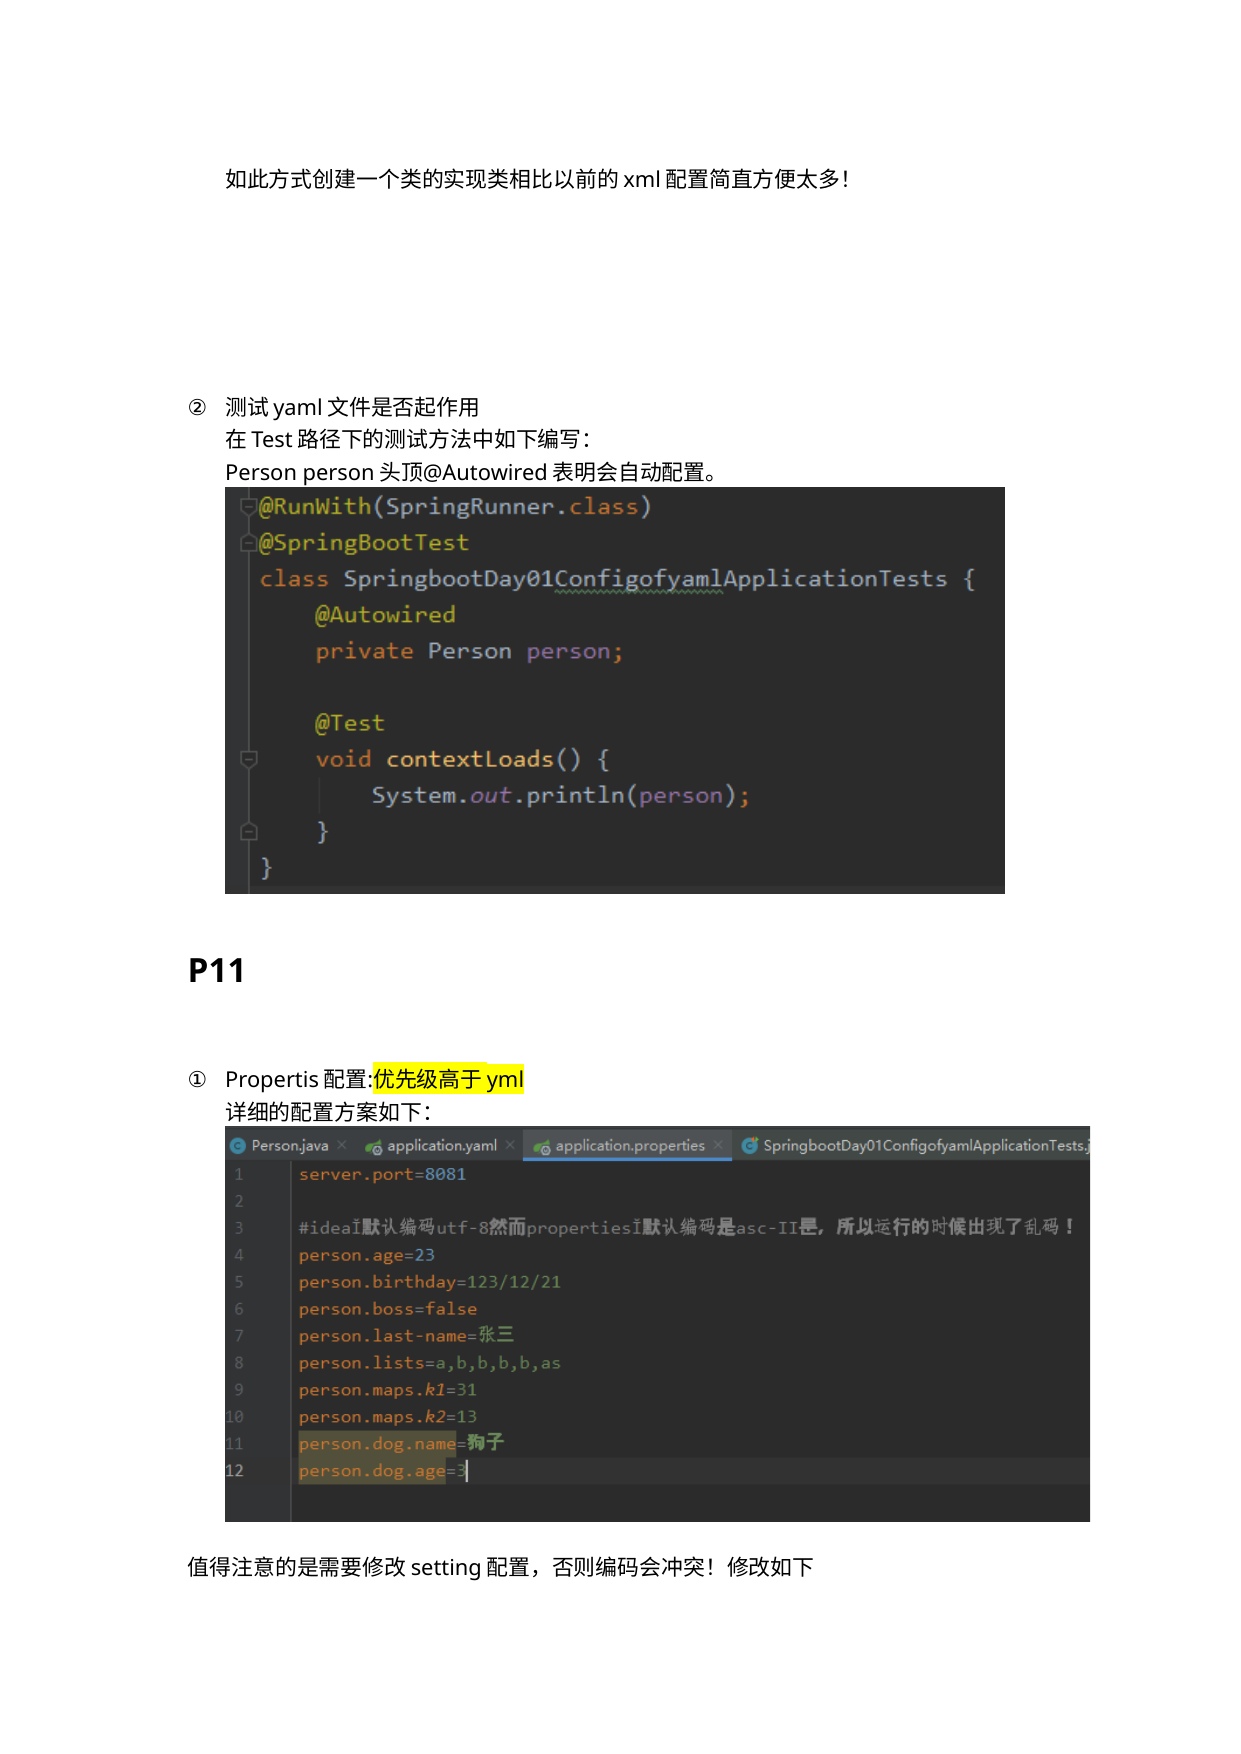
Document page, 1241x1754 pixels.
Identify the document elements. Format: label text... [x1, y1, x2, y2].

text 值得注意的是需要修改setting配置，否则编码会冲突！修改如下 [187, 1549, 1053, 1582]
list Propertis配置:优先级高于yml [487, 1062, 1053, 1094]
picture [225, 1126, 1091, 1522]
list 在Test路径下的测试方法中如下编写： [225, 422, 1053, 454]
picture [225, 487, 1005, 894]
list 测试yaml文件是否起作用 [187, 389, 1053, 422]
subtitle P11 [187, 937, 1053, 1002]
list Propertis配置:优先级高于yml [187, 1062, 373, 1094]
list 详细的配置方案如下： [225, 1094, 1053, 1126]
list Person person头顶@Autowired表明会自动配置。 [225, 454, 1053, 487]
list 如此方式创建一个类的实现类相比以前的xml配置简直方便太多！ [225, 162, 1053, 194]
